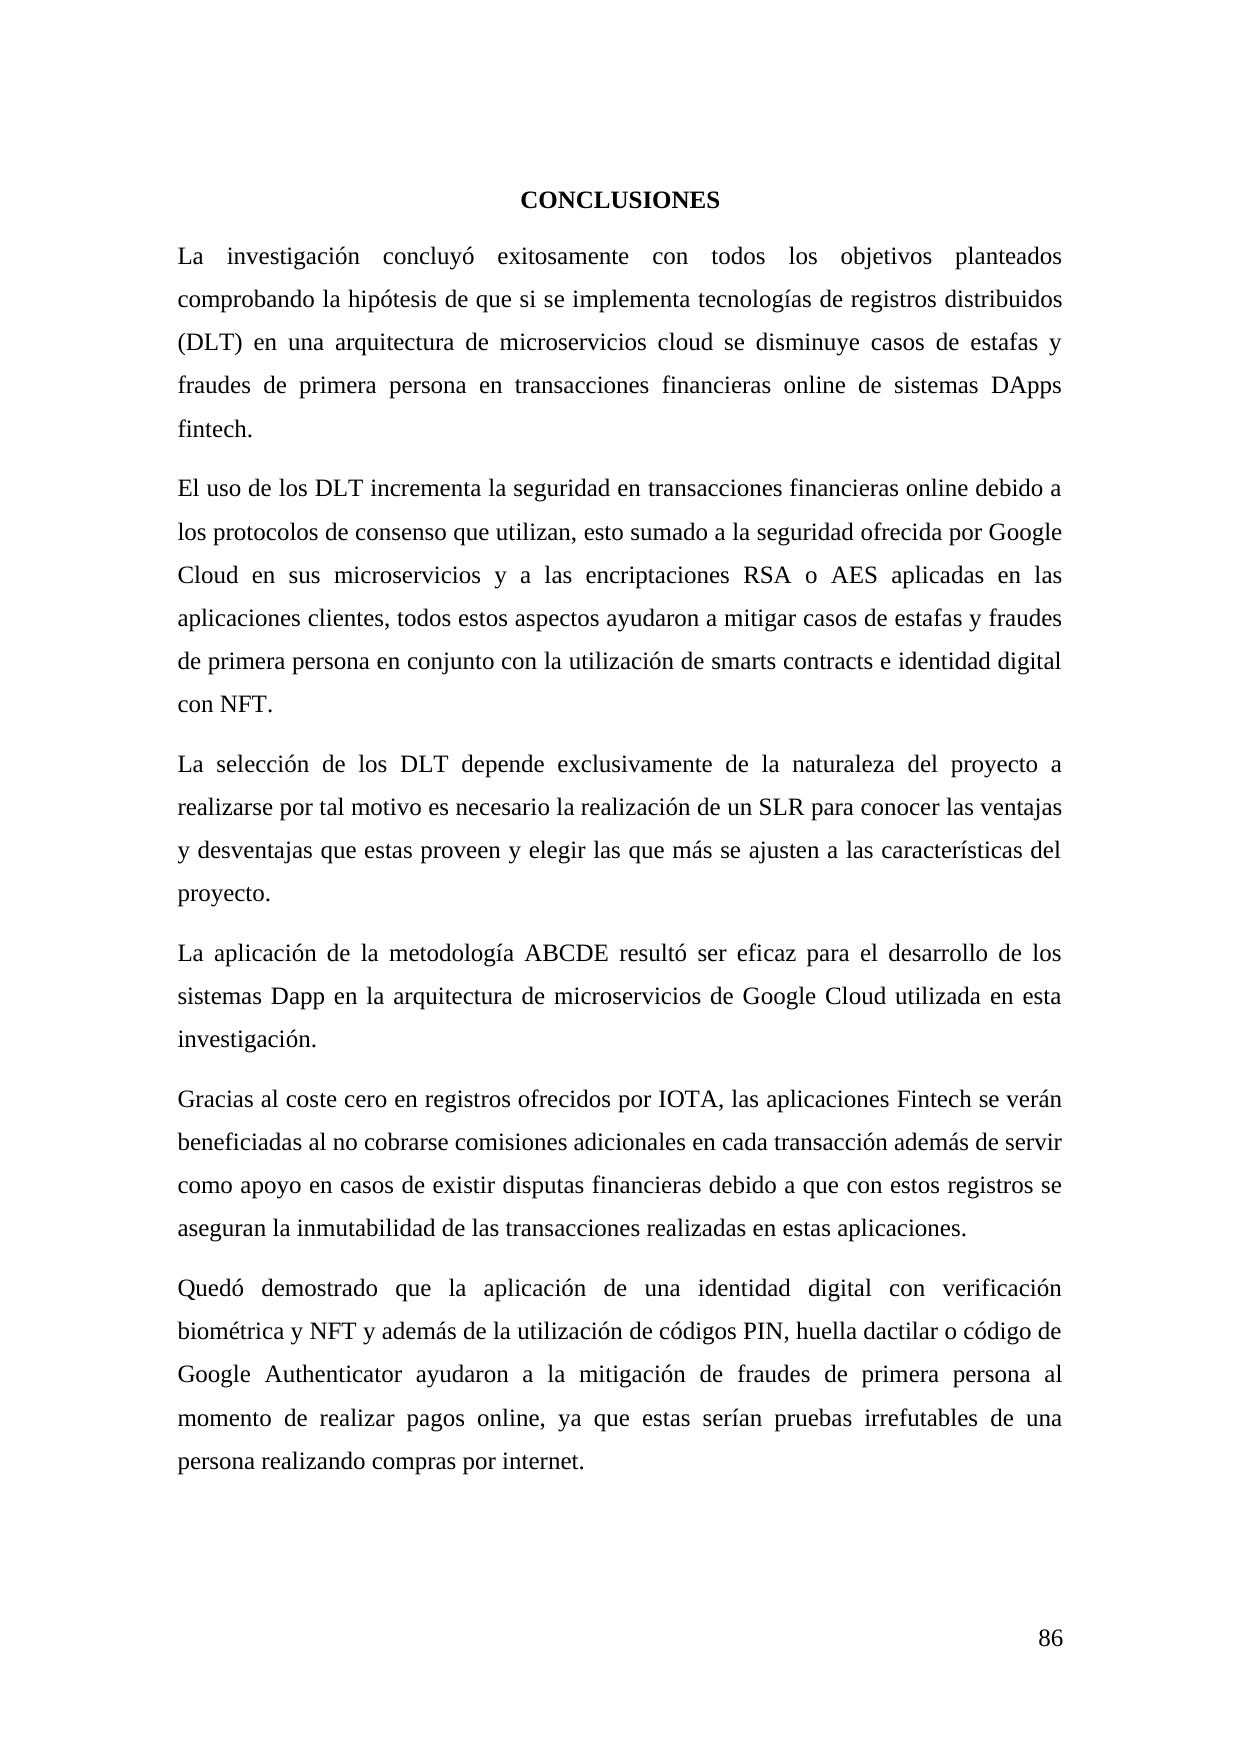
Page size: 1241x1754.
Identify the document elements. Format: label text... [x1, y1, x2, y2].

text La aplicación de la metodología ABCDE resultó ser eficaz para el desarrollo de los sistemas Dapp en la arquitectura de microservicios de Google Cloud utilizada en esta investigación. [177, 938, 1063, 1053]
text La investigación concluyó exitosamente con todos los objetivos planteados comprobando la hipótesis de que si se implementa tecnologías de registros distribuidos (DLT) en una arquitectura de microservicios cloud se disminuye casos de estafas y fraudes de primera persona en transacciones financieras online de sistemas DApps fintech. [177, 241, 1063, 442]
text Quedó demostrado que la aplicación de una identidad digital con verificación biométrica y NFT y además de la utilización de códigos PIN, huella dactilar o código de Google Authenticator ayudaron a la mitigación de fraudes de primera persona al momento de realizar pagos online, ya que estas serían pruebas irrefutables de una persona realizando compras por internet. [177, 1273, 1063, 1474]
text La selección de los DLT depende exclusivamente de la naturaleza del proyecto a realizarse por tal motivo es necesario la realización de un SLR para conocer las ventajas y desventajas que estas proveen y elegir las que más se ajusten a las características del proyecto. [177, 749, 1063, 907]
text Gracias al coste cero en registros ofrecidos por IOTA, las aplicaciones Fintech se verán beneficiadas al no cobrarse comisiones adicionales en cada transacción además de servir como apoyo en casos de existir disputas financieras debido a que con estos registros se aseguran la inmutabilidad de las transacciones realizadas en estas aplicaciones. [177, 1084, 1063, 1242]
text El uso de los DLT incrementa la seguridad en transacciones financieras online debido a los protocolos de consenso que utilizan, esto sumado a la seguridad ofrecida por Google Cloud en sus microservicios y a las encriptaciones RSA o AES aplicadas en las aplicaciones clientes, todos estos aspectos ayudaron a mitigar casos de estafas y fraudes de primera persona en conjunto con la utilización de smarts contracts e identidad digital con NFT. [177, 473, 1063, 718]
text CONCLUSIONES [177, 185, 1063, 214]
